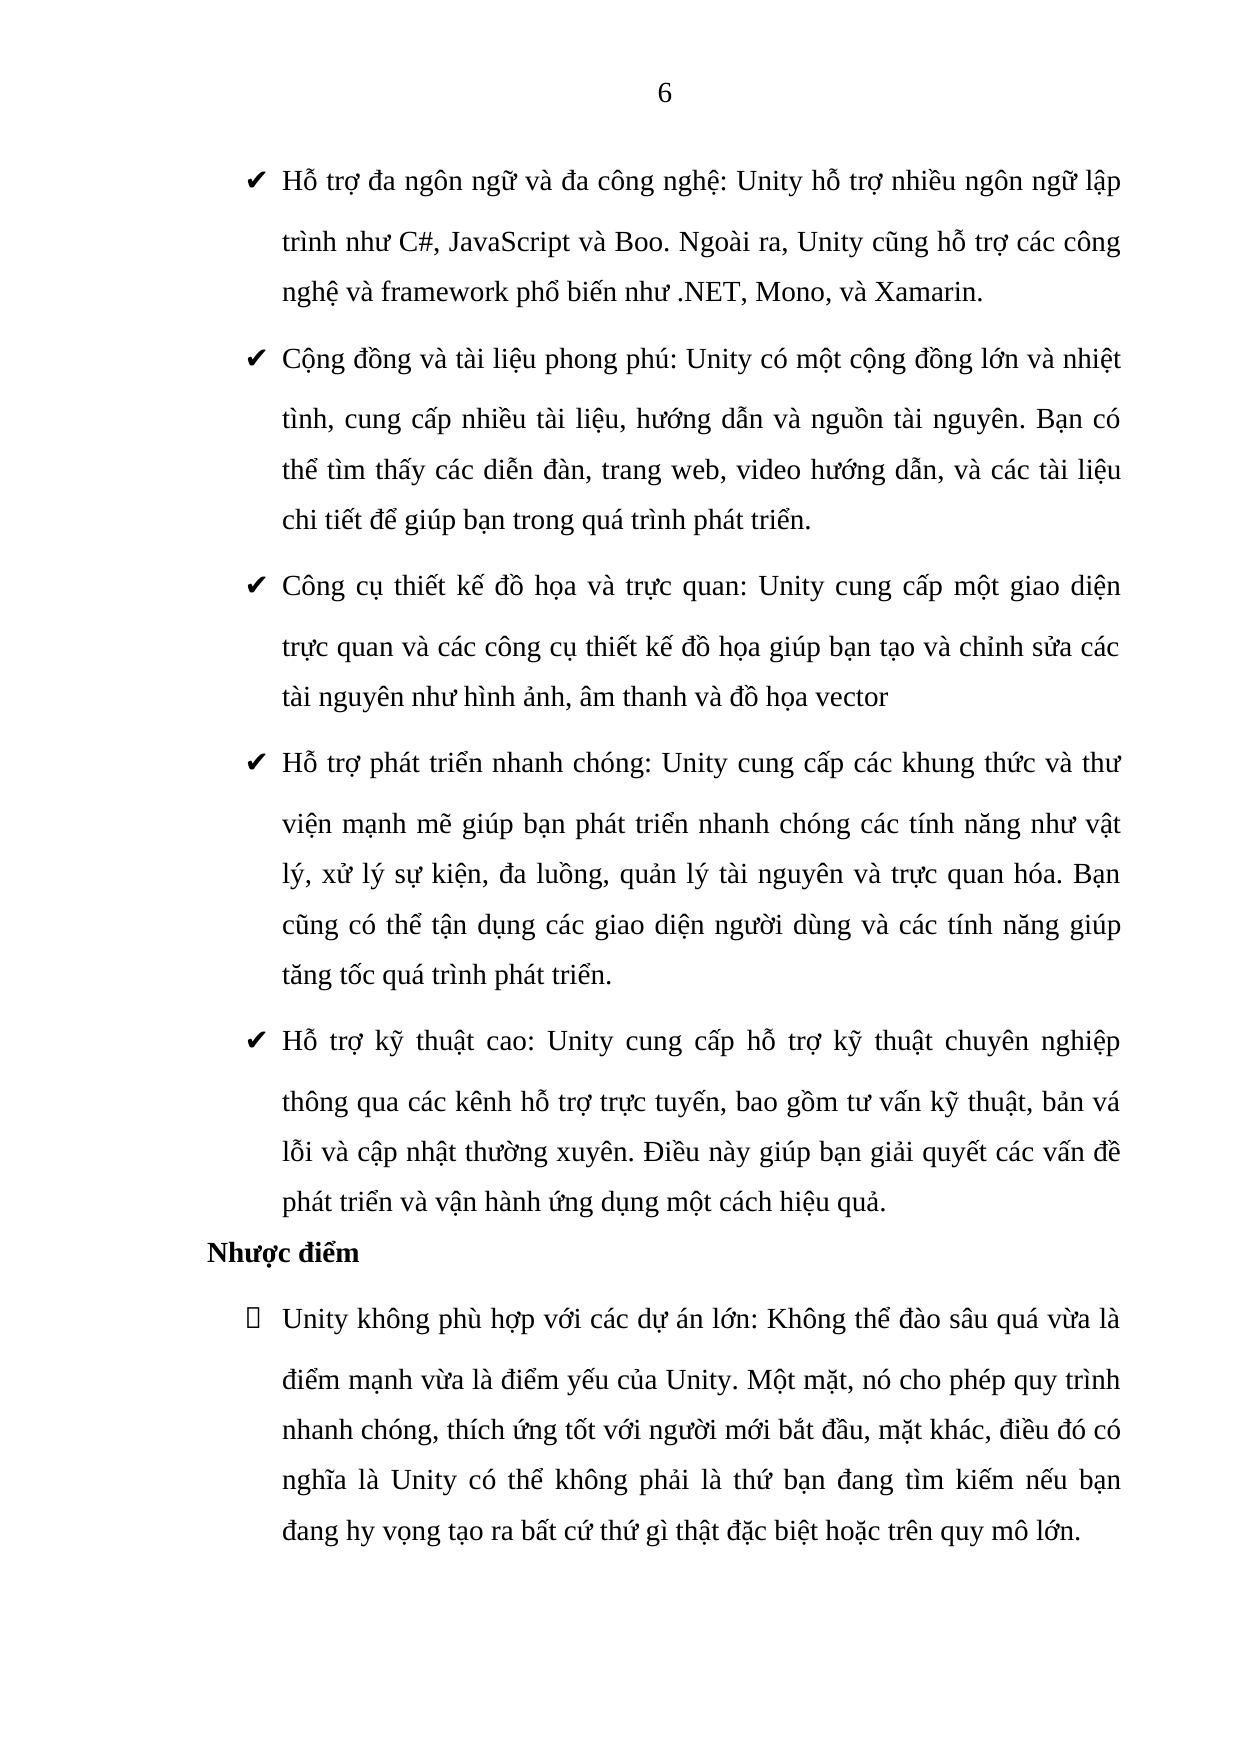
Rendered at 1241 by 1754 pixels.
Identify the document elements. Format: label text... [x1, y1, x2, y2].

list Hỗ trợ kỹ thuật cao: Unity cung cấp hỗ trợ kỹ thuật chuyên nghiệp thông qua các kênh hỗ trợ trực tuyến, bao gồm tư vấn kỹ thuật, bản vá lỗi và cập nhật thường xuyên. Điều này giúp bạn giải quyết các vấn đề phát triển và vận hành ứng dụng một cách hiệu quả. [244, 1007, 1122, 1218]
list Hỗ trợ đa ngôn ngữ và đa công nghệ: Unity hỗ trợ nhiều ngôn ngữ lập trình như C#, JavaScript và Boo. Ngoài ra, Unity cũng hỗ trợ các công nghệ và framework phổ biến như .NET, Mono, và Xamarin. [244, 148, 1122, 308]
text Nhược điểm [207, 1235, 1122, 1268]
list Unity không phù hợp với các dự án lớn: Không thể đào sâu quá vừa là điểm mạnh vừa là điểm yếu của Unity. Một mặt, nó cho phép quy trình nhanh chóng, thích ứng tốt với người mới bắt đầu, mặt khác, điều đó có nghĩa là Unity có thể không phải là thứ bạn đang tìm kiếm nếu bạn đang hy vọng tạo ra bất cứ thứ gì thật đặc biệt hoặc trên quy mô lớn. [244, 1285, 1122, 1546]
list Hỗ trợ phát triển nhanh chóng: Unity cung cấp các khung thức và thư viện mạnh mẽ giúp bạn phát triển nhanh chóng các tính năng như vật lý, xử lý sự kiện, đa luồng, quản lý tài nguyên và trực quan hóa. Bạn cũng có thể tận dụng các giao diện người dùng và các tính năng giúp tăng tốc quá trình phát triển. [244, 729, 1122, 991]
list Cộng đồng và tài liệu phong phú: Unity có một cộng đồng lớn và nhiệt tình, cung cấp nhiều tài liệu, hướng dẫn và nguồn tài nguyên. Bạn có thể tìm thấy các diễn đàn, trang web, video hướng dẫn, và các tài liệu chi tiết để giúp bạn trong quá trình phát triển. [244, 325, 1122, 536]
list Công cụ thiết kế đồ họa và trực quan: Unity cung cấp một giao diện trực quan và các công cụ thiết kế đồ họa giúp bạn tạo và chỉnh sửa các tài nguyên như hình ảnh, âm thanh và đồ họa vector [244, 552, 1122, 713]
